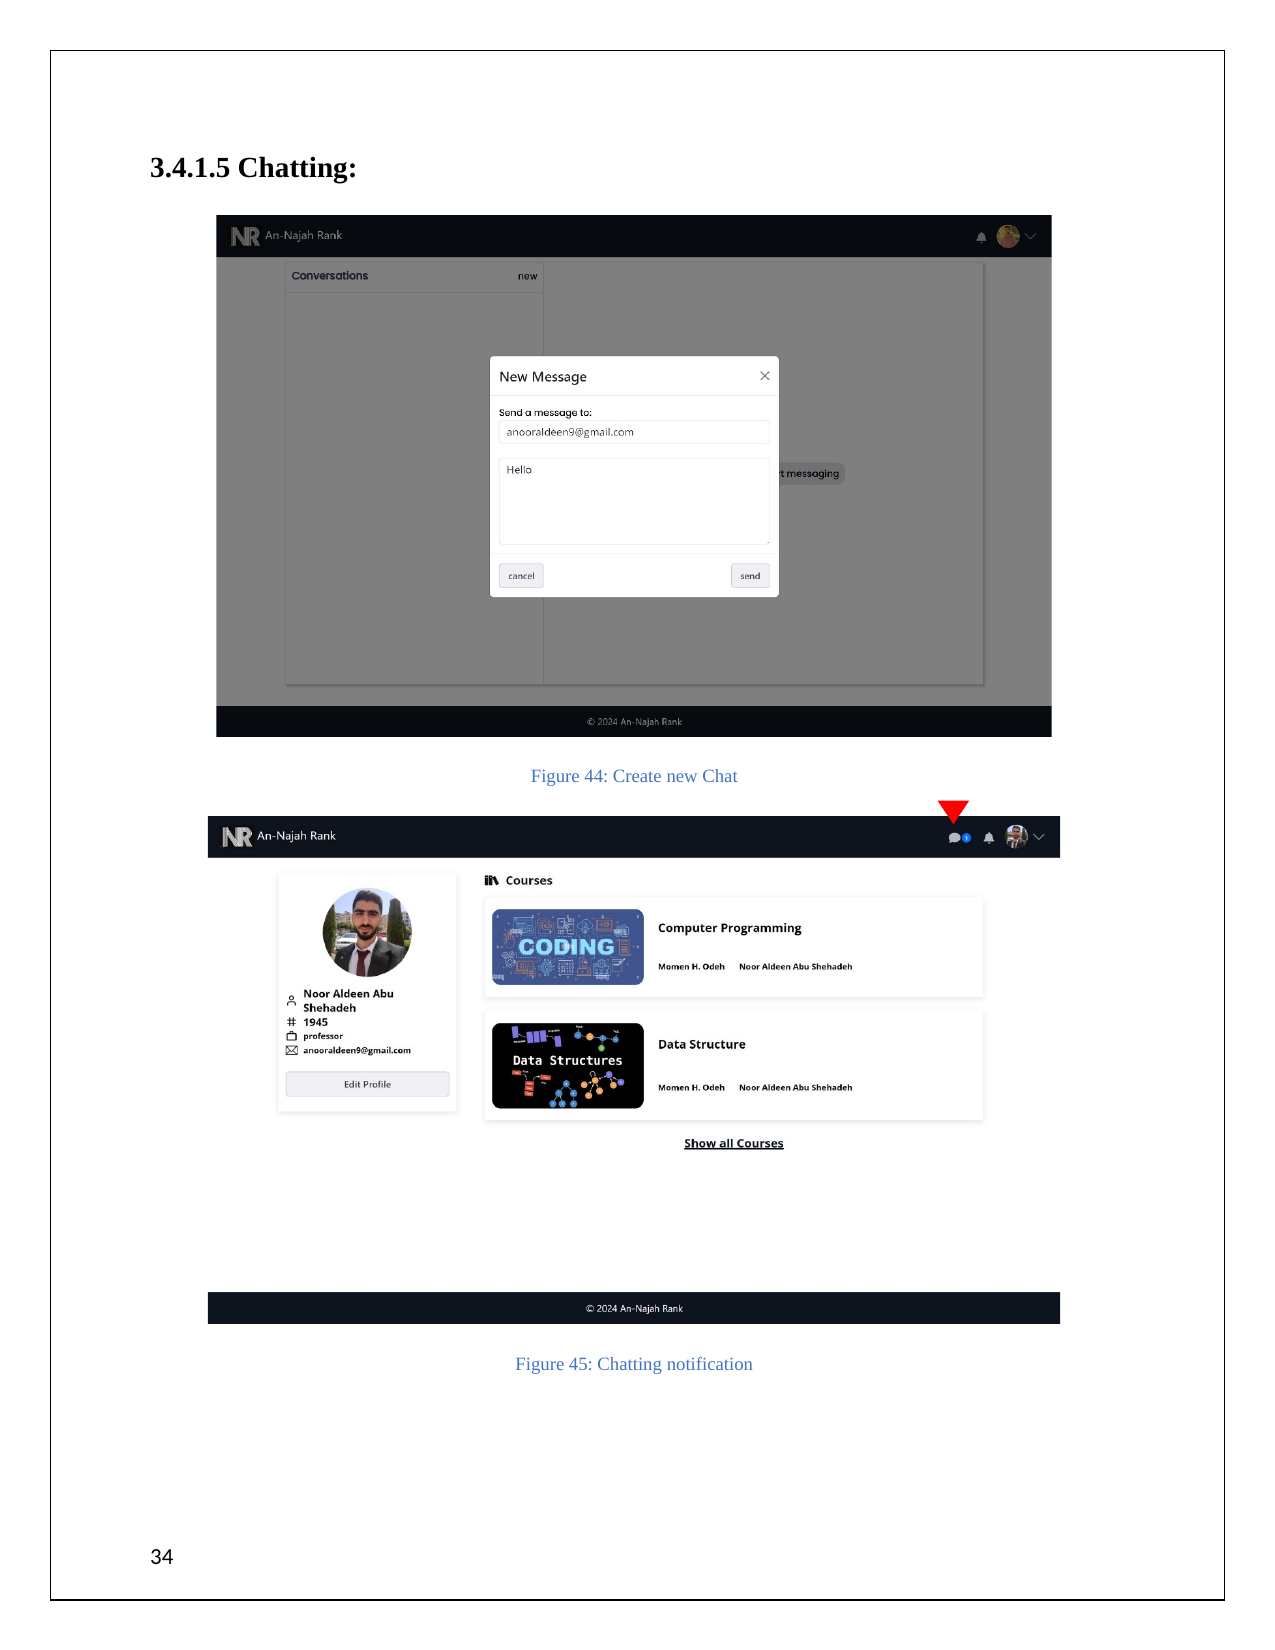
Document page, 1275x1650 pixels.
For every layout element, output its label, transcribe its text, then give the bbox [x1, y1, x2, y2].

picture [216, 215, 1052, 737]
subtitle 3.4.1.5 Chatting: [150, 150, 1118, 183]
picture [207, 816, 1061, 1324]
text Figure 45: Chatting notification [150, 1353, 1118, 1374]
text Figure 44: Create new Chat [150, 765, 1118, 787]
